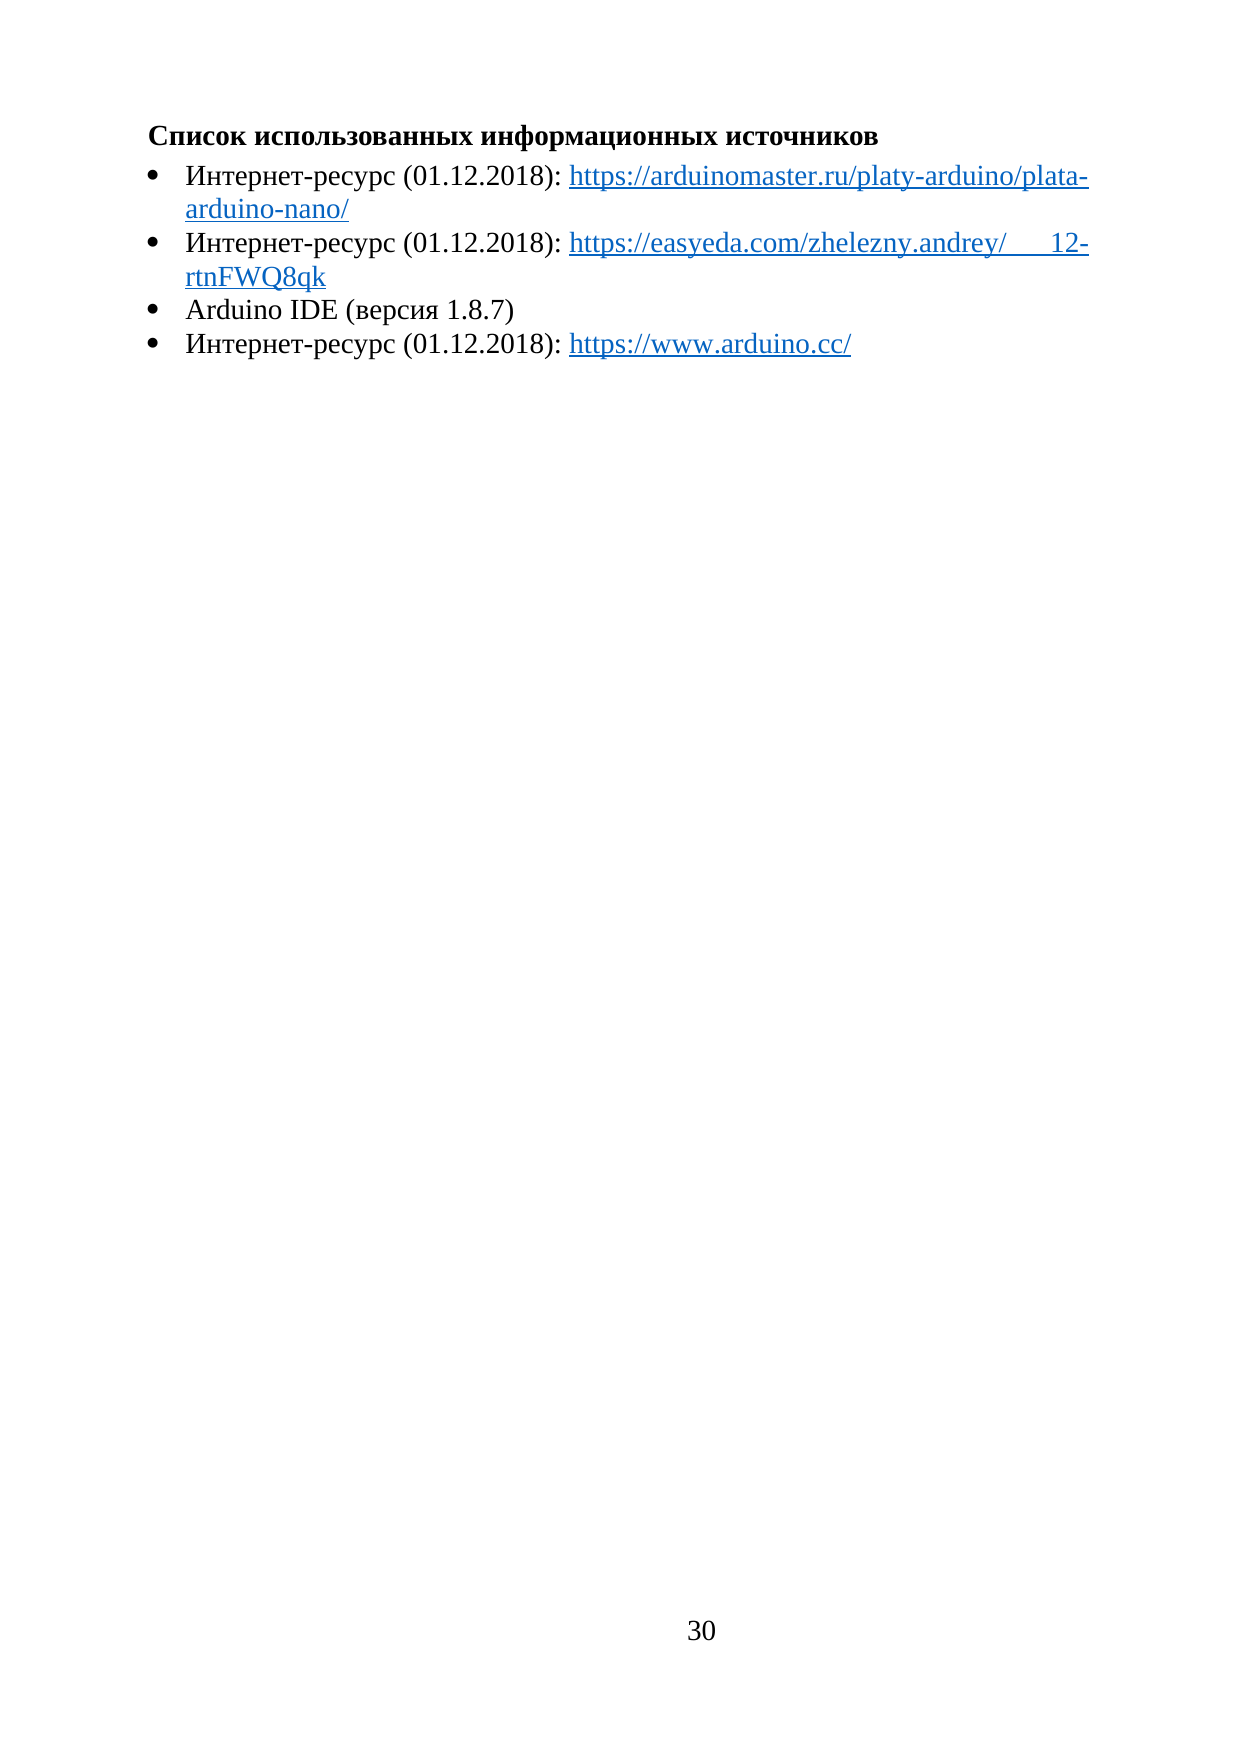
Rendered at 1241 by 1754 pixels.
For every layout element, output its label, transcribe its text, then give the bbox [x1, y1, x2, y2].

list Интернет-ресурс (01.12.2018): https://arduinomaster.ru/platy-arduino/plata-arduino-nano/ [148, 158, 1181, 225]
list Интернет-ресурс (01.12.2018): https://easyeda.com/zhelezny.andrey/___12-rtnFWQ8qk [148, 225, 1181, 292]
list Интернет-ресурс (01.12.2018): https://www.arduino.cc/ [148, 326, 1181, 359]
list Arduino IDE (версия 1.8.7) [148, 292, 1181, 326]
subtitle Список использованных информационных источников [148, 118, 1181, 152]
